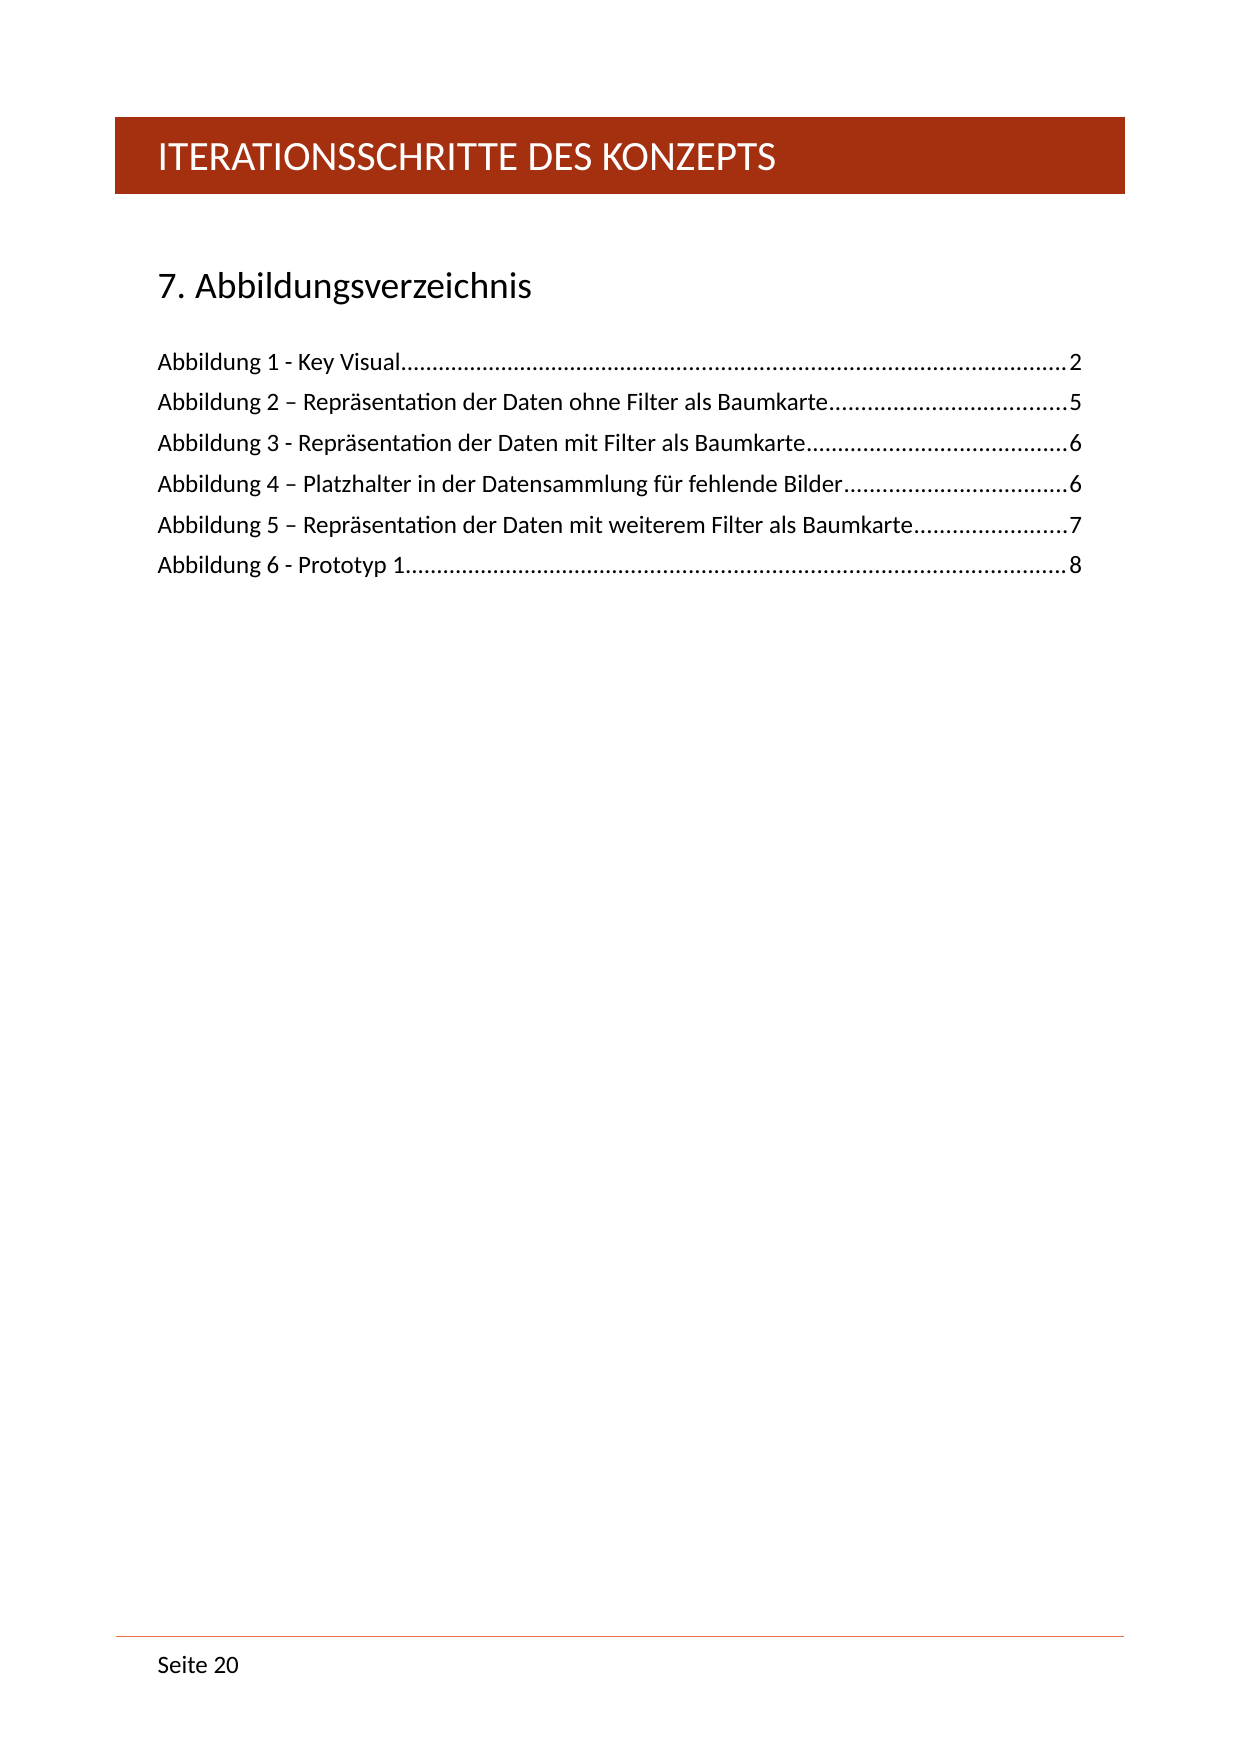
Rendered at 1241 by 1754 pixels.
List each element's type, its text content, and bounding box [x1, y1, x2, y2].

text Abbildung 1 - Key Visual 2 [157, 346, 1083, 376]
text Abbildung 5 – Repräsentation der Daten mit weiterem Filter als Baumkarte 7 [157, 509, 1083, 539]
text Abbildung 3 - Repräsentation der Daten mit Filter als Baumkarte 6 [157, 427, 1083, 458]
subtitle Abbildungsverzeichnis [157, 262, 1083, 308]
text Abbildung 2 – Repräsentation der Daten ohne Filter als Baumkarte 5 [157, 387, 1083, 417]
text Abbildung 6 - Prototyp 1 8 [157, 549, 1083, 580]
text Abbildung 4 – Platzhalter in der Datensammlung für fehlende Bilder 6 [157, 468, 1083, 498]
